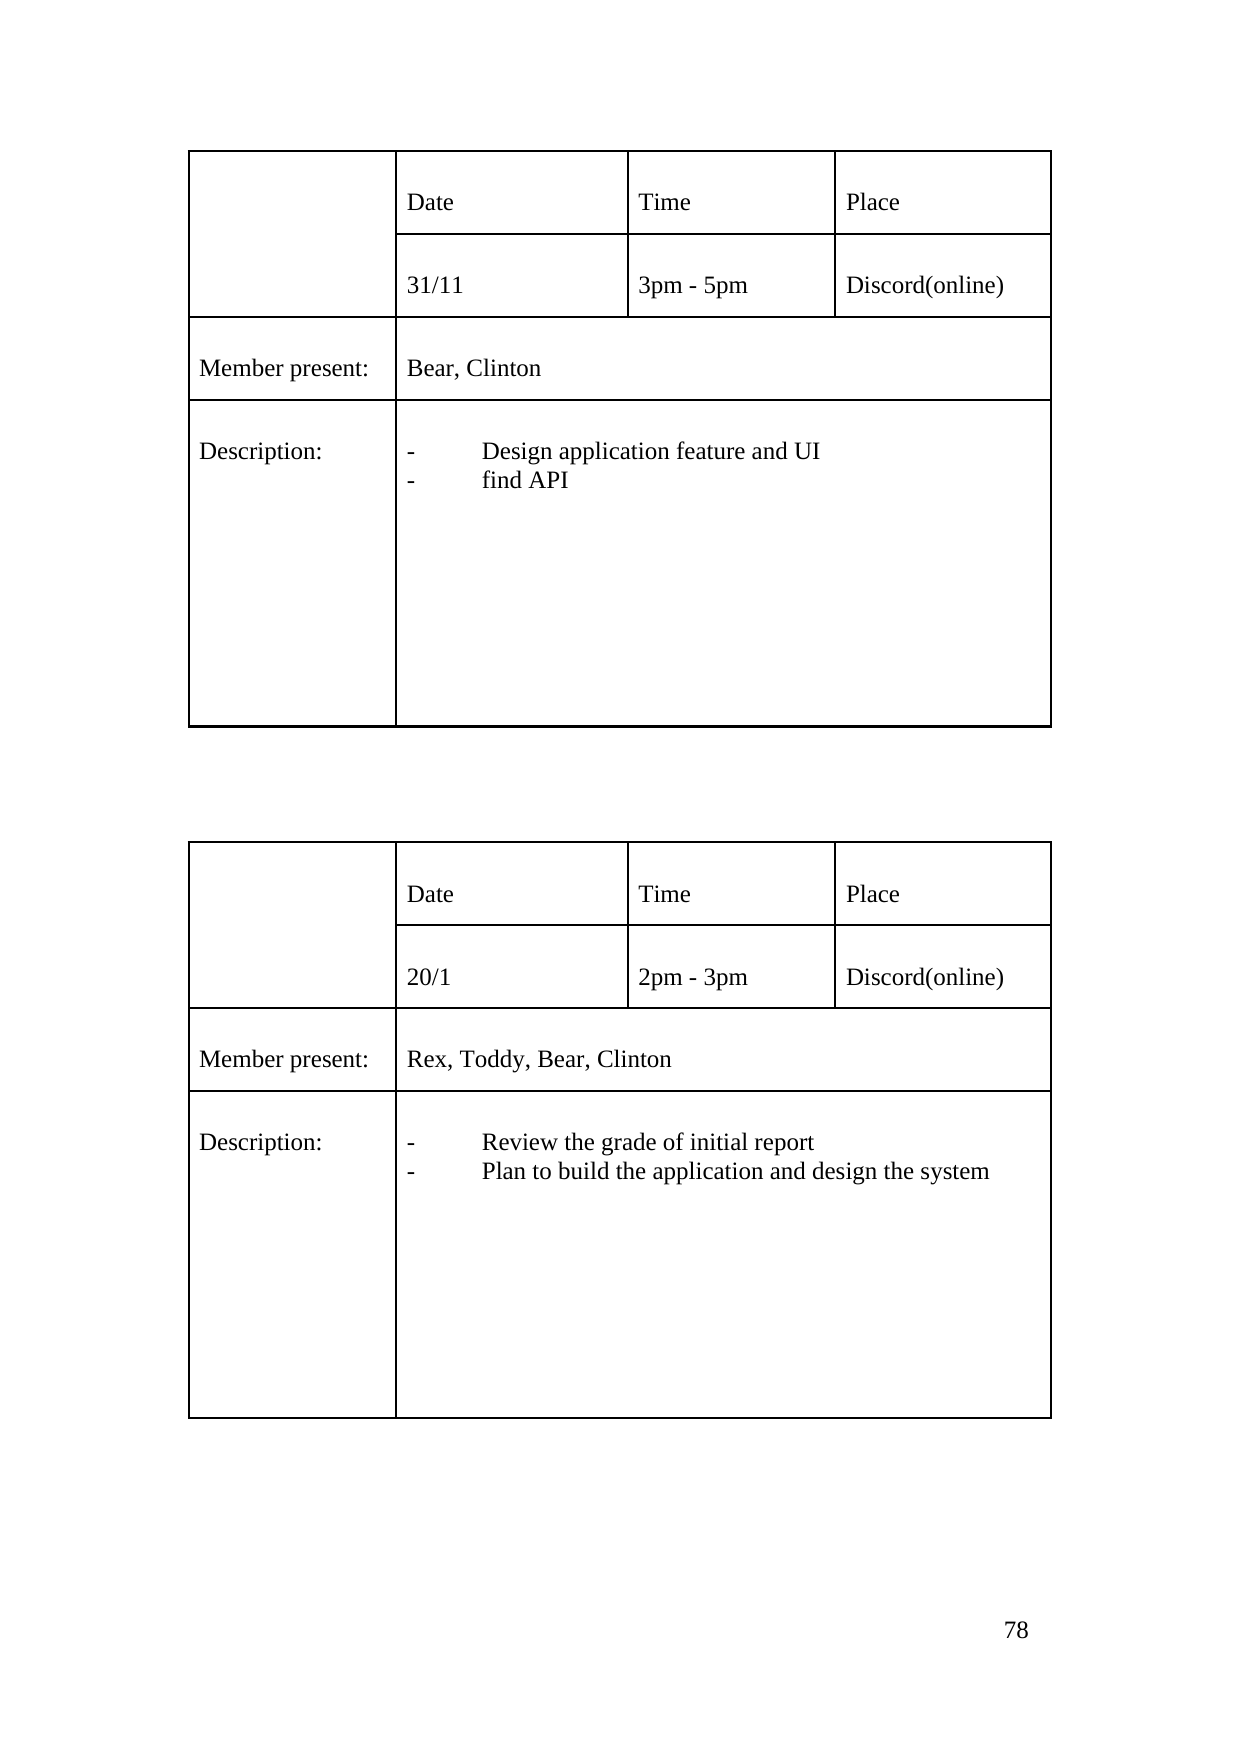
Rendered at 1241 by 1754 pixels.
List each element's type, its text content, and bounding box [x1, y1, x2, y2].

table_header [190, 843, 395, 1007]
table_cell 2pm - 3pm [629, 926, 834, 1007]
table_cell Review the grade of initial report Plan to build the application and design the system [397, 1092, 1050, 1417]
table_header Time [629, 152, 834, 233]
table_cell 3pm - 5pm [629, 235, 834, 316]
table_cell Bear, Clinton [397, 318, 1050, 399]
table_header Date [397, 152, 627, 233]
table_header [190, 152, 395, 316]
table_cell Description: [190, 401, 395, 725]
table_cell Member present: [190, 318, 395, 399]
table_header Place [836, 843, 1050, 924]
table_cell Description: [190, 1092, 395, 1417]
table_cell 20/1 [397, 926, 627, 1007]
table_cell Discord(online) [836, 235, 1050, 316]
table_header Time [629, 843, 834, 924]
table_cell Member present: [190, 1009, 395, 1090]
table_cell Design application feature and UI find API [397, 401, 1050, 725]
table_header Date [397, 843, 627, 924]
table_cell Discord(online) [836, 926, 1050, 1007]
table_header Place [836, 152, 1050, 233]
table_cell 31/11 [397, 235, 627, 316]
table_cell Rex, Toddy, Bear, Clinton [397, 1009, 1050, 1090]
